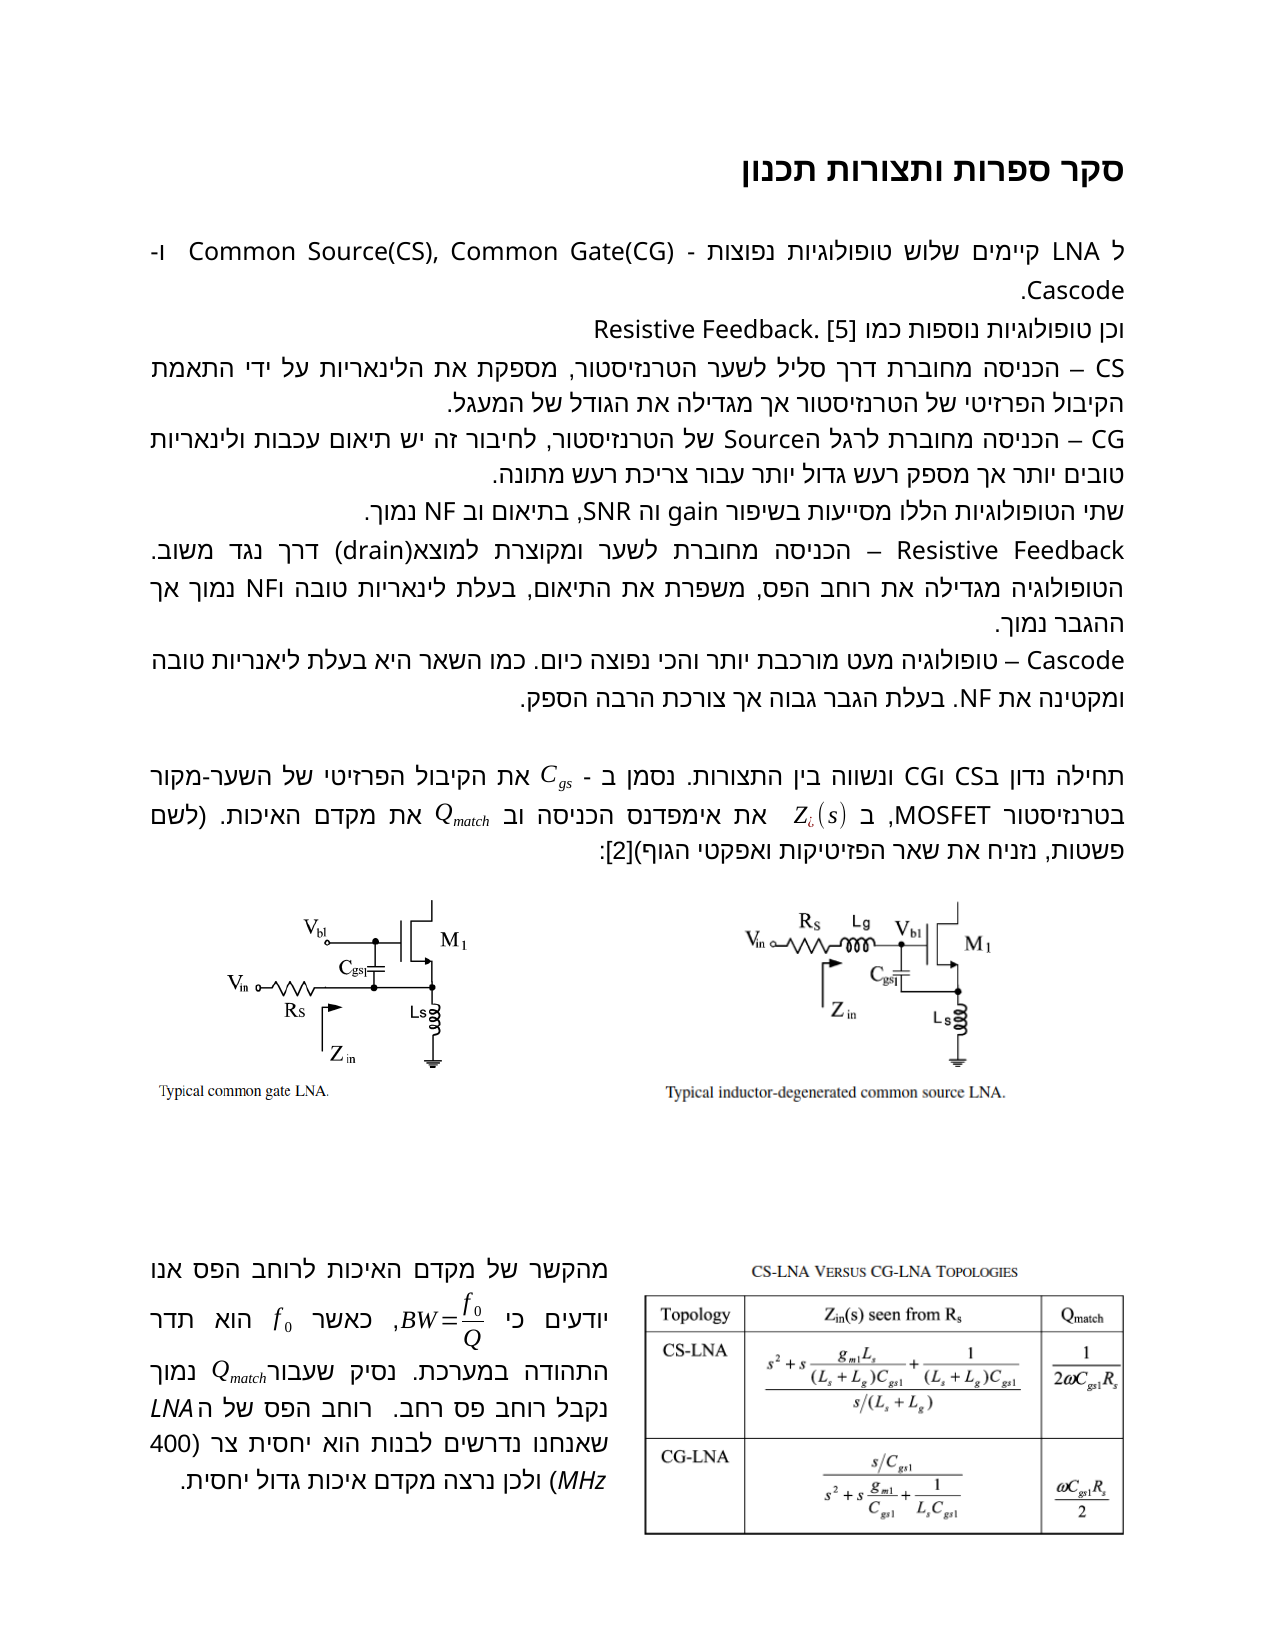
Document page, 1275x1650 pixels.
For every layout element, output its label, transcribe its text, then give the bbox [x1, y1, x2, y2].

text שתי הטופולוגיות הללו מסייעות בשיפור gain וה SNR, בתיאום וב NF נמוך. [150, 493, 1125, 528]
text סקר ספרות ותצורות תכנון [150, 150, 1125, 188]
picture [628, 1263, 1127, 1549]
text CG – הכניסה מחוברת לרגל הSource של הטרנזיסטור, לחיבור זה יש תיאום עכבות ולינאריות טובים יותר אך מספק רעש גדול יותר עבור צריכת רעש מתונה. [150, 422, 1125, 489]
text תחילה נדון בCS וCG ונשווה בין התצורות. נסמן ב - את הקיבול הפרזיטי של השער-מקור בטרנזיסטור MOSFET, ב את אימפדנס הכניסה וב את מקדם האיכות. (לשם פשטות, נזניח את שאר הפזיטיקות ואפקטי הגוף)[2]: [150, 759, 1125, 864]
text Cascodе – טופולוגיה מעט מורכבת יותר והכי נפוצה כיום. כמו השאר היא בעלת ליאנריות טובה ומקטינה את NF. בעלת הגבר גבוה אך צורכת הרבה הספק. [150, 642, 1125, 715]
text Resistive Feedback – הכניסה מחוברת לשער ומקוצרת למוצא(drain) דרך נגד משוב. הטופולוגיה מגדילה את רוחב הפס, משפרת את התיאום, בעלת לינאריות טובה וNF נמוך אך ההגבר נמוך. [150, 533, 1125, 638]
text וכן טופולוגיות נוספות כמו Resistive Feedback. [5] [150, 312, 1125, 346]
picture [661, 875, 1038, 1112]
picture [151, 884, 512, 1126]
text ל LNA קיימים שלוש טופולוגיות נפוצות - Common Source(CS), Common Gate(CG) ו- Cascodе. [150, 233, 1125, 307]
text CS – הכניסה מחוברת דרך סליל לשער הטרנזיסטור, מספקת את הלינאריות על ידי התאמת הקיבול הפרזיטי של הטרנזיסטור אך מגדילה את הגודל של המעגל. [150, 351, 1125, 418]
